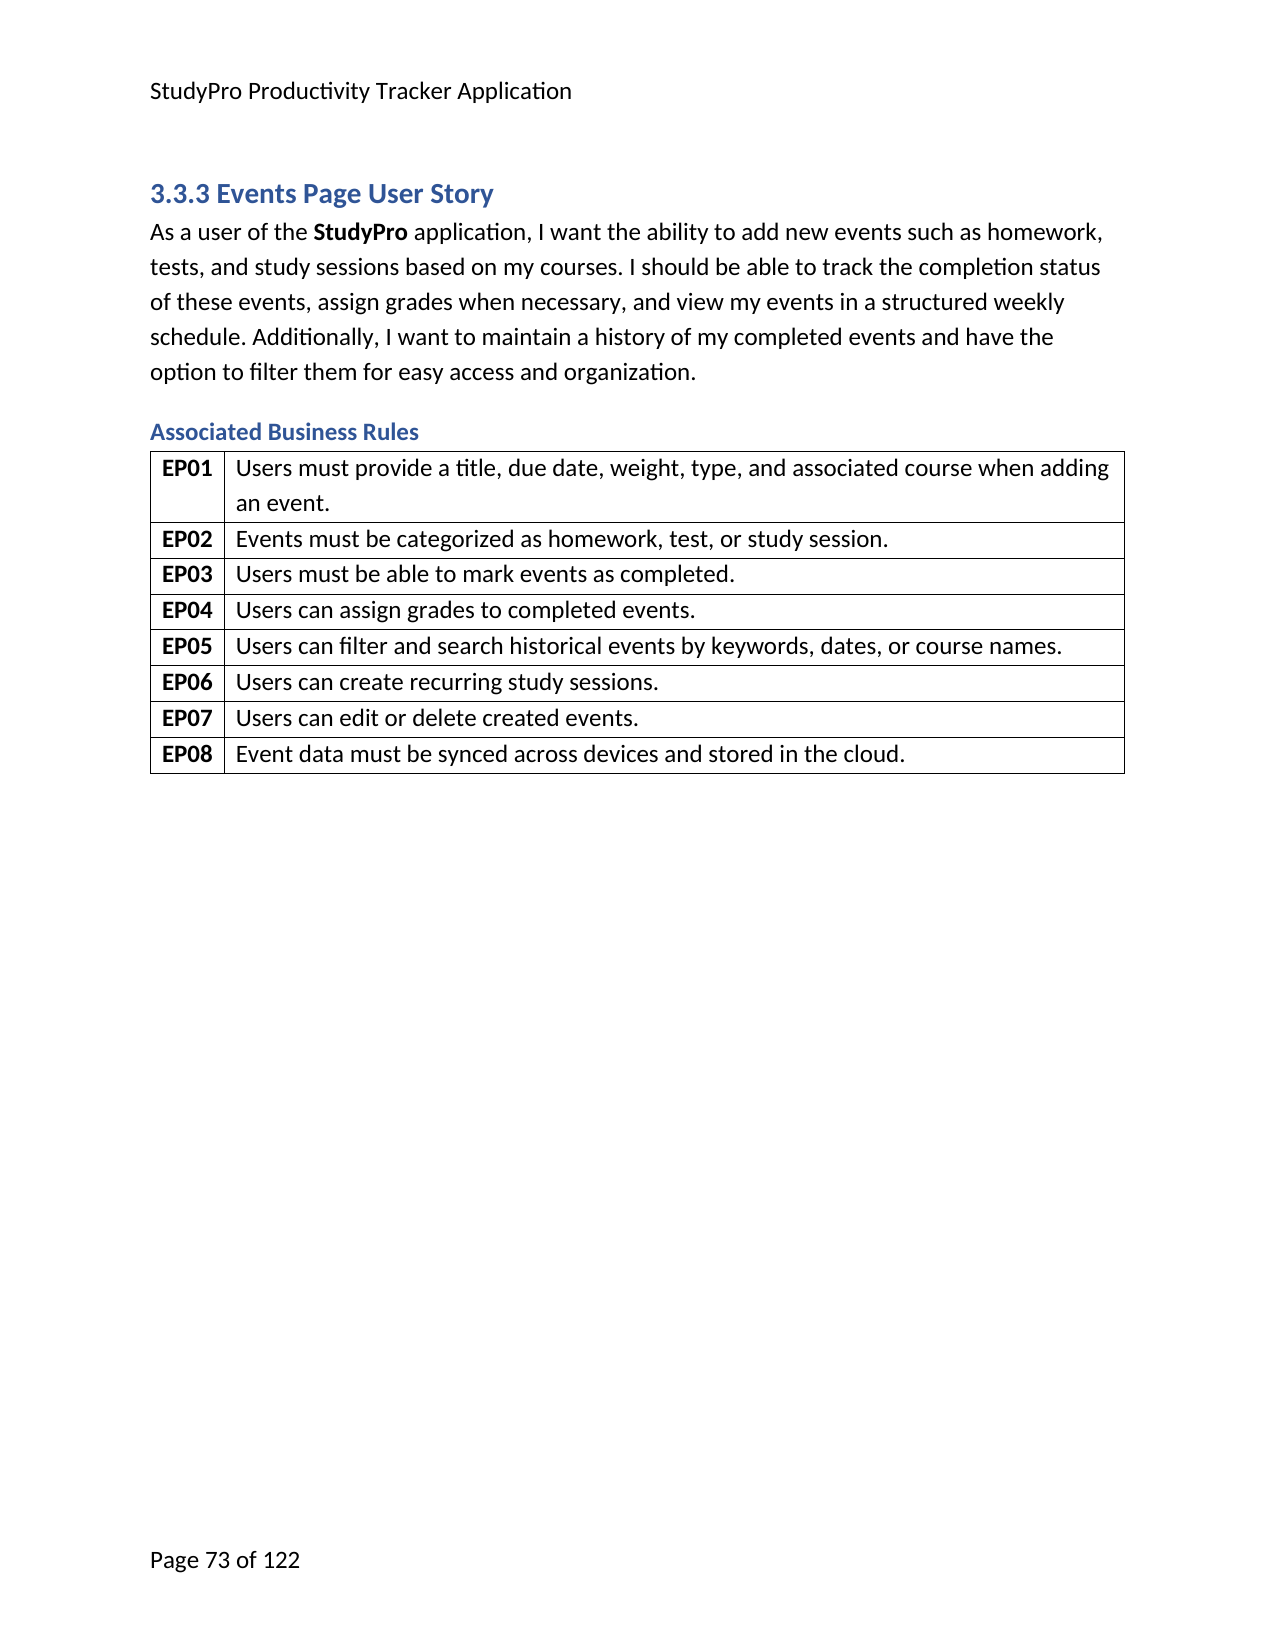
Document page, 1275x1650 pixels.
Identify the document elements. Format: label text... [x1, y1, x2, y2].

subtitle 3.3.3 Events Page User Story [150, 175, 1125, 211]
table_cell Users can create recurring study sessions. [225, 666, 1124, 701]
table_cell EP03 [151, 559, 224, 593]
table_cell Users can edit or delete created events. [225, 702, 1124, 737]
table_cell EP06 [151, 666, 224, 701]
table_cell EP04 [151, 595, 224, 629]
table_header Users must provide a title, due date, weight, type, and associated course when adding an event. [225, 452, 1124, 522]
table_cell EP07 [151, 702, 224, 737]
table_header EP01 [151, 452, 224, 522]
table_cell EP08 [151, 738, 224, 773]
table_cell Event data must be synced across devices and stored in the cloud. [225, 738, 1124, 773]
table_cell EP05 [151, 630, 224, 665]
table_cell Users can filter and search historical events by keywords, dates, or course names. [225, 630, 1124, 665]
table_cell Users must be able to mark events as completed. [225, 559, 1124, 593]
text As a user of the StudyPro application, I want the ability to add new events such as homework, tests, and study sessions based on my courses. I should be able to track the completion status of these events, assign grades when necessary, and view my events in a structured weekly schedule. Additionally, I want to maintain a history of my completed events and have the option to filter them for easy access and organization. [150, 216, 1125, 386]
table_cell Users can assign grades to completed events. [225, 595, 1124, 629]
text Associated Business Rules [150, 416, 1125, 446]
table_cell Events must be categorized as homework, test, or study session. [225, 523, 1124, 558]
table_cell EP02 [151, 523, 224, 558]
